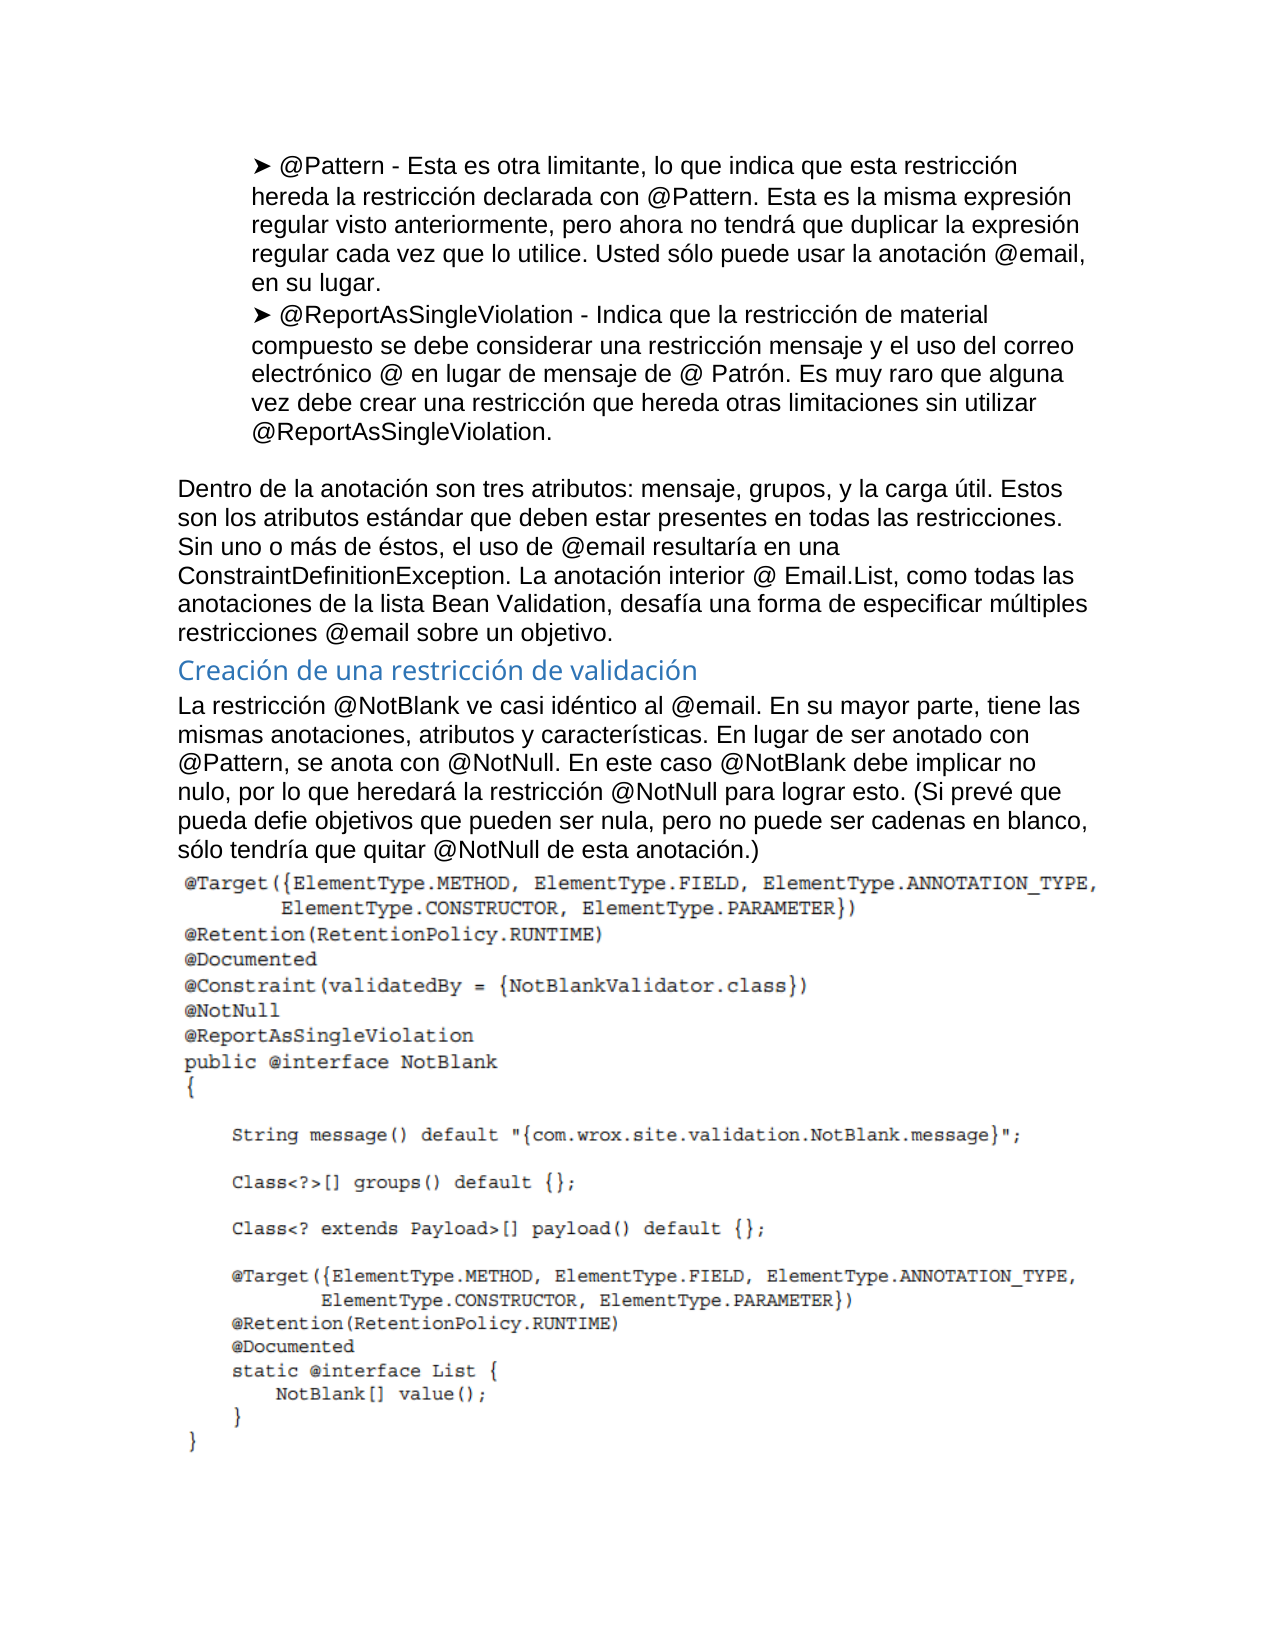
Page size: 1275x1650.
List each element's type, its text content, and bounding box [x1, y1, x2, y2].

picture [177, 863, 1098, 1114]
text ➤ @ReportAsSingleViolation - Indica que la restricción de material compuesto se debe considerar una restricción mensaje y el uso del correo electrónico @ en lugar de mensaje de @ Patrón. Es muy raro que alguna vez debe crear una restricción que hereda otras limitaciones sin utilizar @ReportAsSingleViolation. [251, 297, 1098, 446]
subtitle Creación de una restricción de validación [177, 651, 1098, 688]
text ➤ @Pattern - Esta es otra limitante, lo que indica que esta restricción hereda la restricción declarada con @Pattern. Esta es la misma expresión regular visto anteriormente, pero ahora no tendrá que duplicar la expresión regular cada vez que lo utilice. Usted sólo puede usar la anotación @email, en su lugar. [251, 148, 1098, 297]
picture [177, 1115, 1098, 1460]
text Dentro de la anotación son tres atributos: mensaje, grupos, y la carga útil. Estos son los atributos estándar que deben estar presentes en todas las restricciones. Sin uno o más de éstos, el uso de @email resultaría en una ConstraintDefinitionException. La anotación interior @ Email.List, como todas las anotaciones de la lista Bean Validation, desafía una forma de especificar múltiples restricciones @email sobre un objetivo. [177, 474, 1098, 647]
text La restricción @NotBlank ve casi idéntico al @email. En su mayor parte, tiene las mismas anotaciones, atributos y características. En lugar de ser anotado con @Pattern, se anota con @NotNull. En este caso @NotBlank debe implicar no nulo, por lo que heredará la restricción @NotNull para lograr esto. (Si prevé que pueda defie objetivos que pueden ser nula, pero no puede ser cadenas en blanco, sólo tendría que quitar @NotNull de esta anotación.) [177, 691, 1098, 863]
